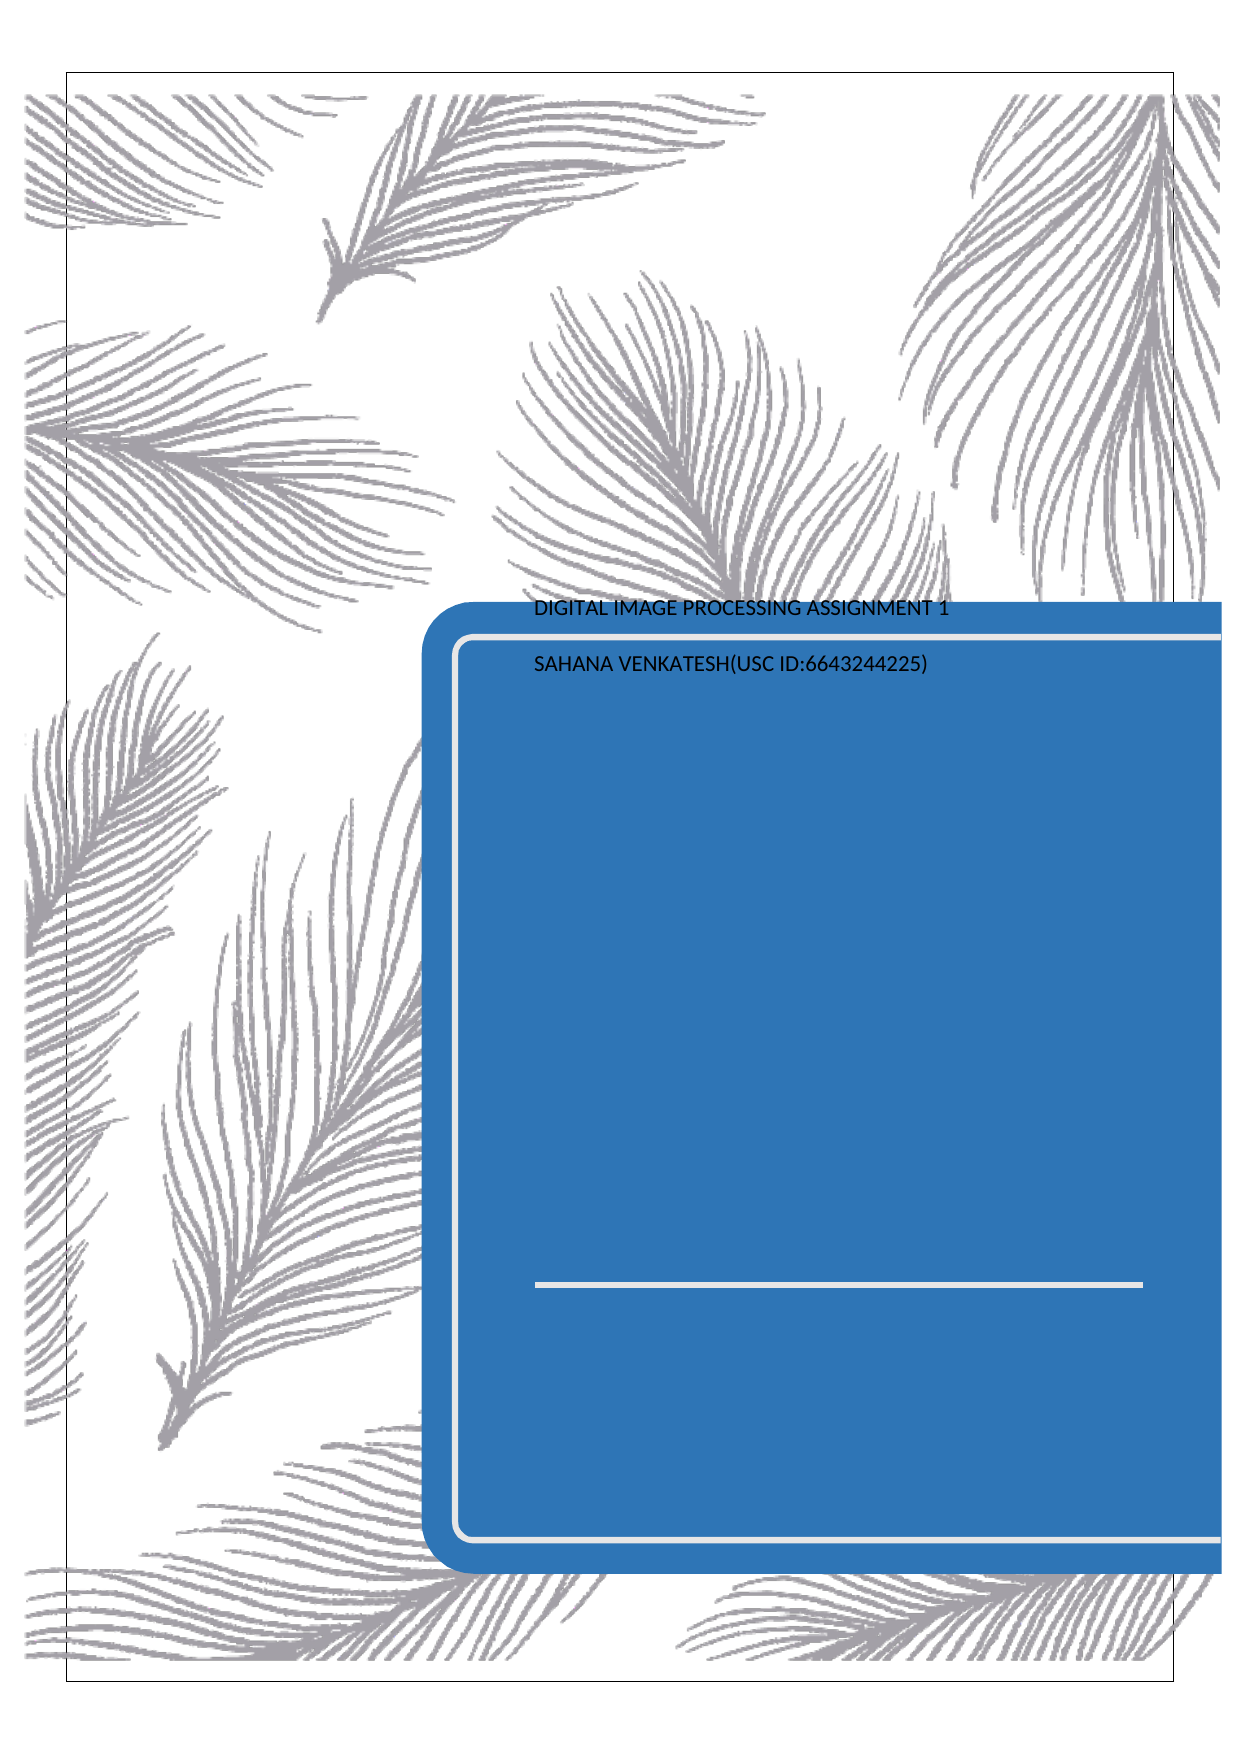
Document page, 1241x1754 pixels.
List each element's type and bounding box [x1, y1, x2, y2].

picture [18, 89, 1222, 1665]
